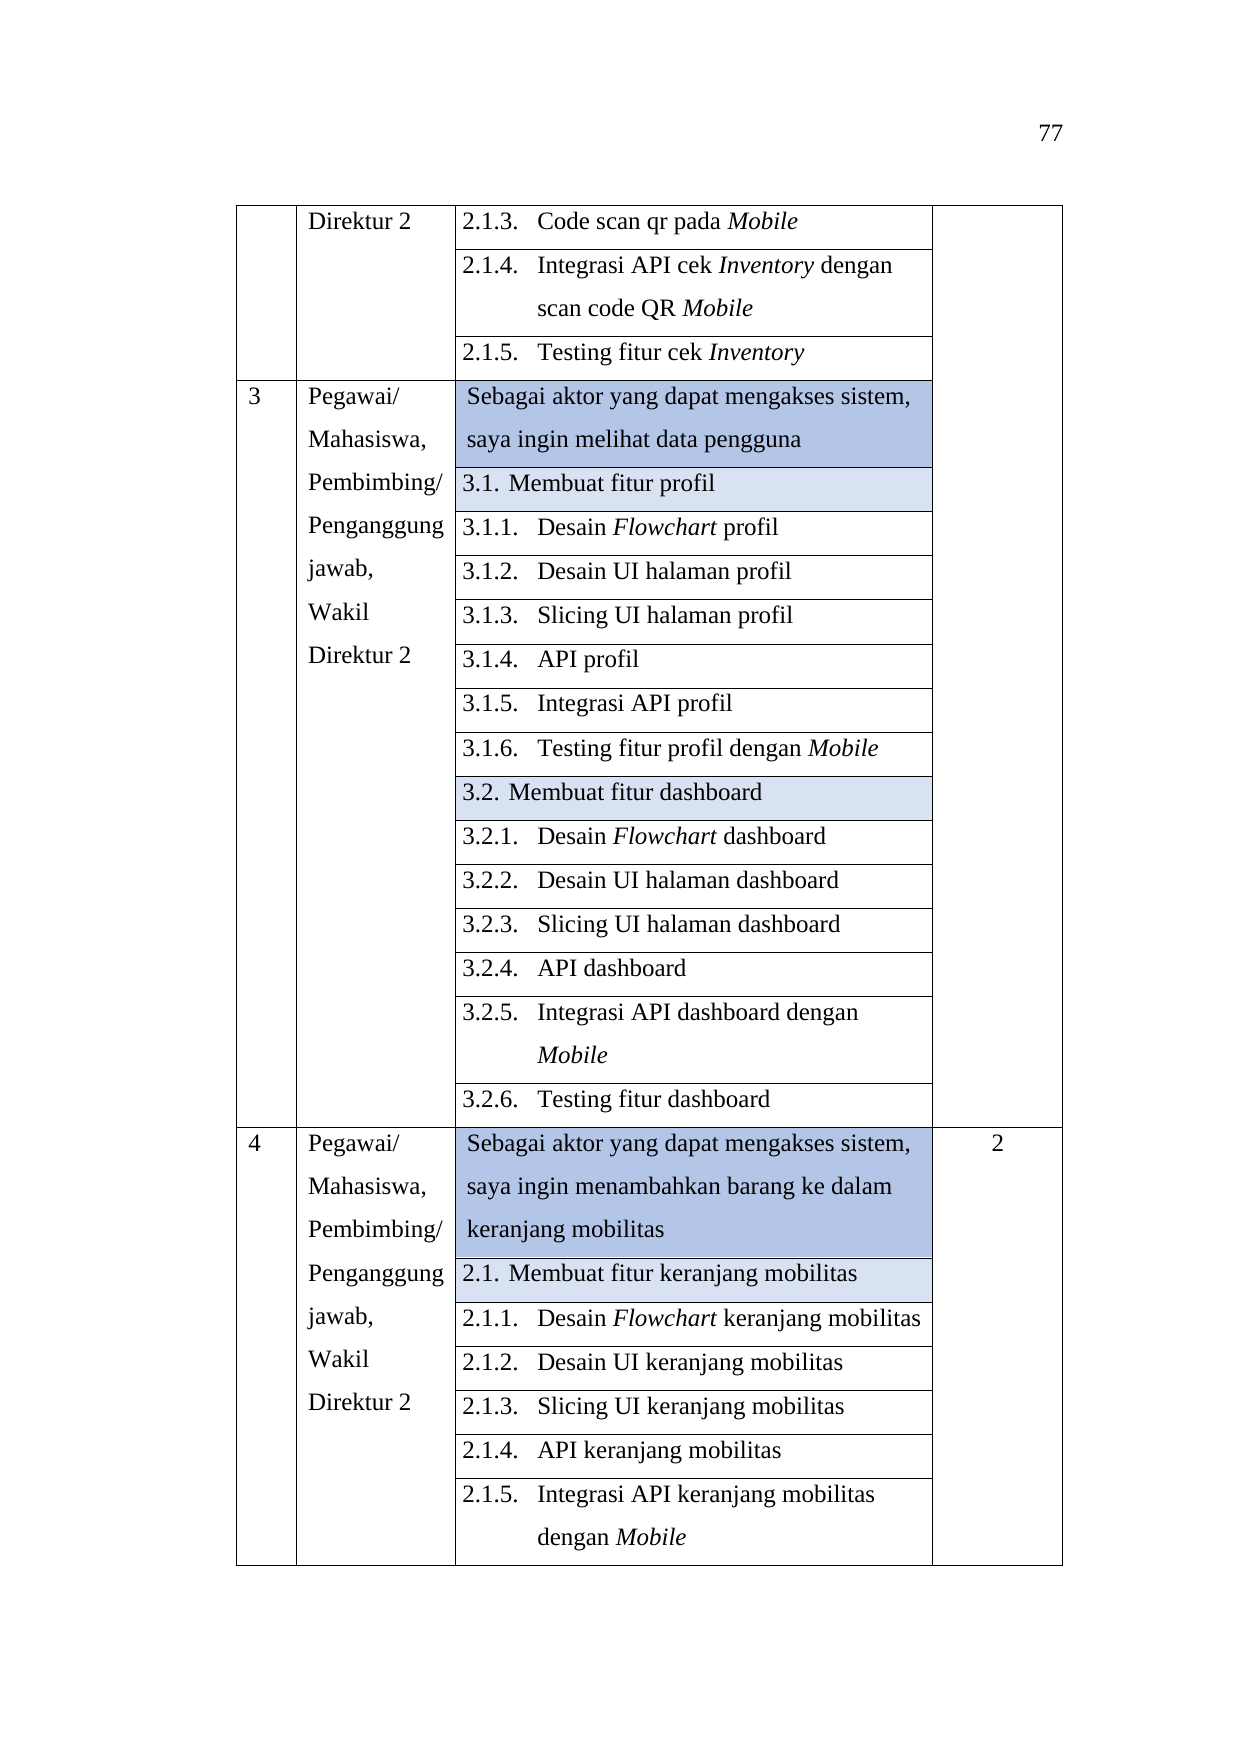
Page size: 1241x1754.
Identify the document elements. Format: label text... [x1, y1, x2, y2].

table_cell Integrasi API keranjang mobilitas dengan Mobile [456, 1479, 932, 1565]
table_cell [297, 1128, 455, 1565]
table_cell Sebagai aktor yang dapat mengakses sistem, saya ingin melihat data pengguna [456, 381, 932, 467]
table_cell API dashboard [456, 953, 932, 996]
table_cell Membuat fitur dashboard [456, 777, 932, 820]
table_cell Membuat fitur profil [456, 468, 932, 511]
table_cell Sebagai aktor yang dapat mengakses sistem, saya ingin menambahkan barang ke dalam keranjang mobilitas [456, 1128, 932, 1257]
table_cell Slicing UI halaman profil [456, 600, 932, 643]
table_cell Integrasi API profil [456, 689, 932, 732]
table_cell Testing fitur dashboard [456, 1084, 932, 1127]
table_cell Desain UI halaman profil [456, 556, 932, 599]
table_cell 2 [933, 1128, 1062, 1565]
table_cell Integrasi API cek Inventory dengan scan code QR Mobile [456, 250, 932, 336]
table_cell 3 [237, 381, 296, 1127]
table_cell Desain Flowchart dashboard [456, 821, 932, 864]
table_cell Desain Flowchart profil [456, 512, 932, 555]
table_cell Desain UI keranjang mobilitas [456, 1347, 932, 1390]
table_cell Testing fitur profil dengan Mobile [456, 733, 932, 776]
table_cell Slicing UI halaman dashboard [456, 909, 932, 952]
table_cell 4 [237, 1128, 296, 1565]
table_cell Code scan qr pada Mobile [456, 206, 932, 249]
table_cell Desain UI halaman dashboard [456, 865, 932, 908]
table_cell Testing fitur cek Inventory [456, 337, 932, 380]
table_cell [297, 381, 455, 1127]
table_cell Desain Flowchart keranjang mobilitas [456, 1303, 932, 1346]
table_cell Integrasi API dashboard dengan Mobile [456, 997, 932, 1083]
table_cell Membuat fitur keranjang mobilitas [456, 1259, 932, 1302]
table_cell API profil [456, 645, 932, 687]
table_cell API keranjang mobilitas [456, 1435, 932, 1478]
table_cell Slicing UI keranjang mobilitas [456, 1391, 932, 1434]
